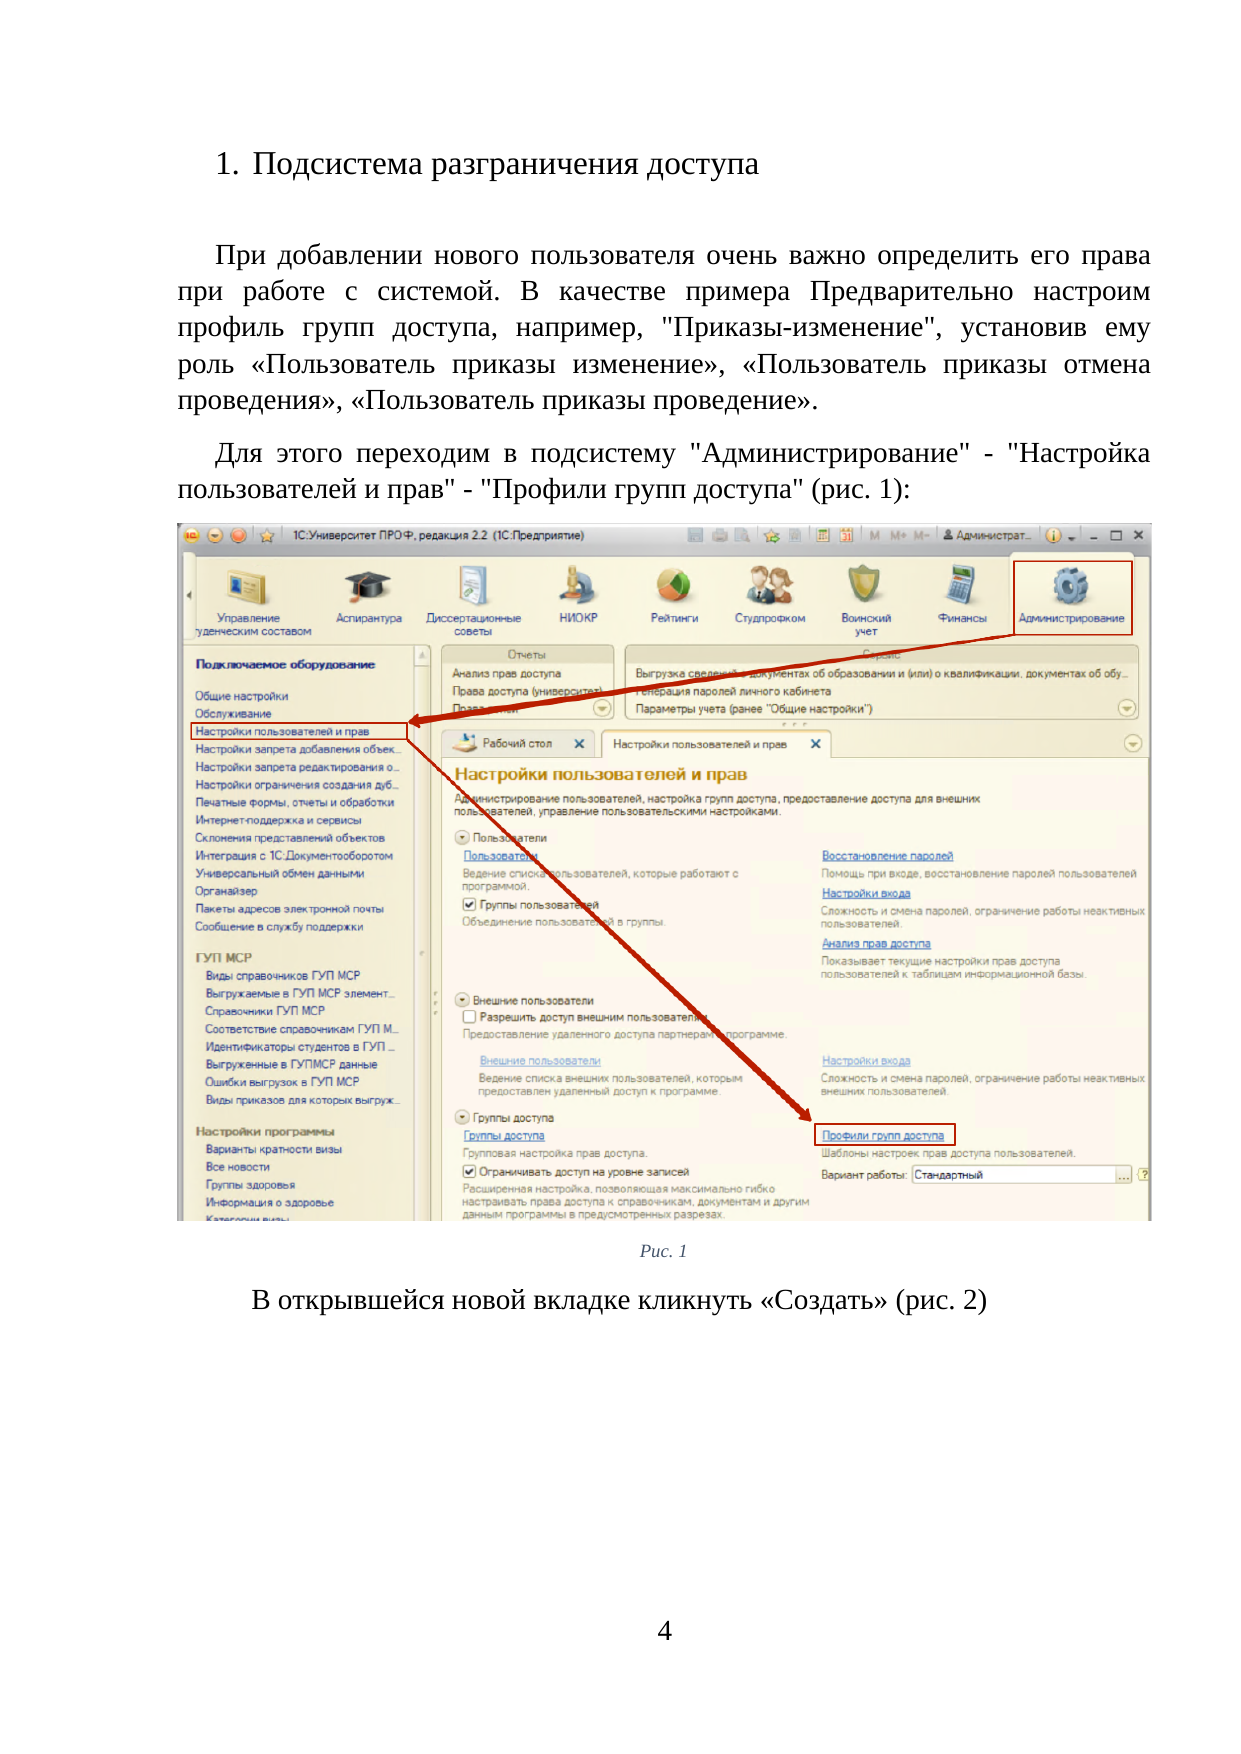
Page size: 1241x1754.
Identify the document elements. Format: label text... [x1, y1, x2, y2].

text Для этого переходим в подсистему "Администрирование" - "Настройка пользователей и прав" - "Профили групп доступа" (рис. 1): [177, 435, 1152, 504]
picture [177, 523, 1152, 1221]
text В открывшейся новой вкладке кликнуть «Создать» (рис. 2) [177, 1282, 1152, 1316]
subtitle Подсистема разграничения доступа [215, 143, 1152, 181]
text При добавлении нового пользователя очень важно определить его права при работе с системой. В качестве примера Предварительно настроим профиль групп доступа, например, "Приказы-изменение", установив ему роль «Пользователь приказы изменение», «Пользователь приказы отмена проведения», «Пользователь приказы проведение». [177, 237, 1152, 415]
